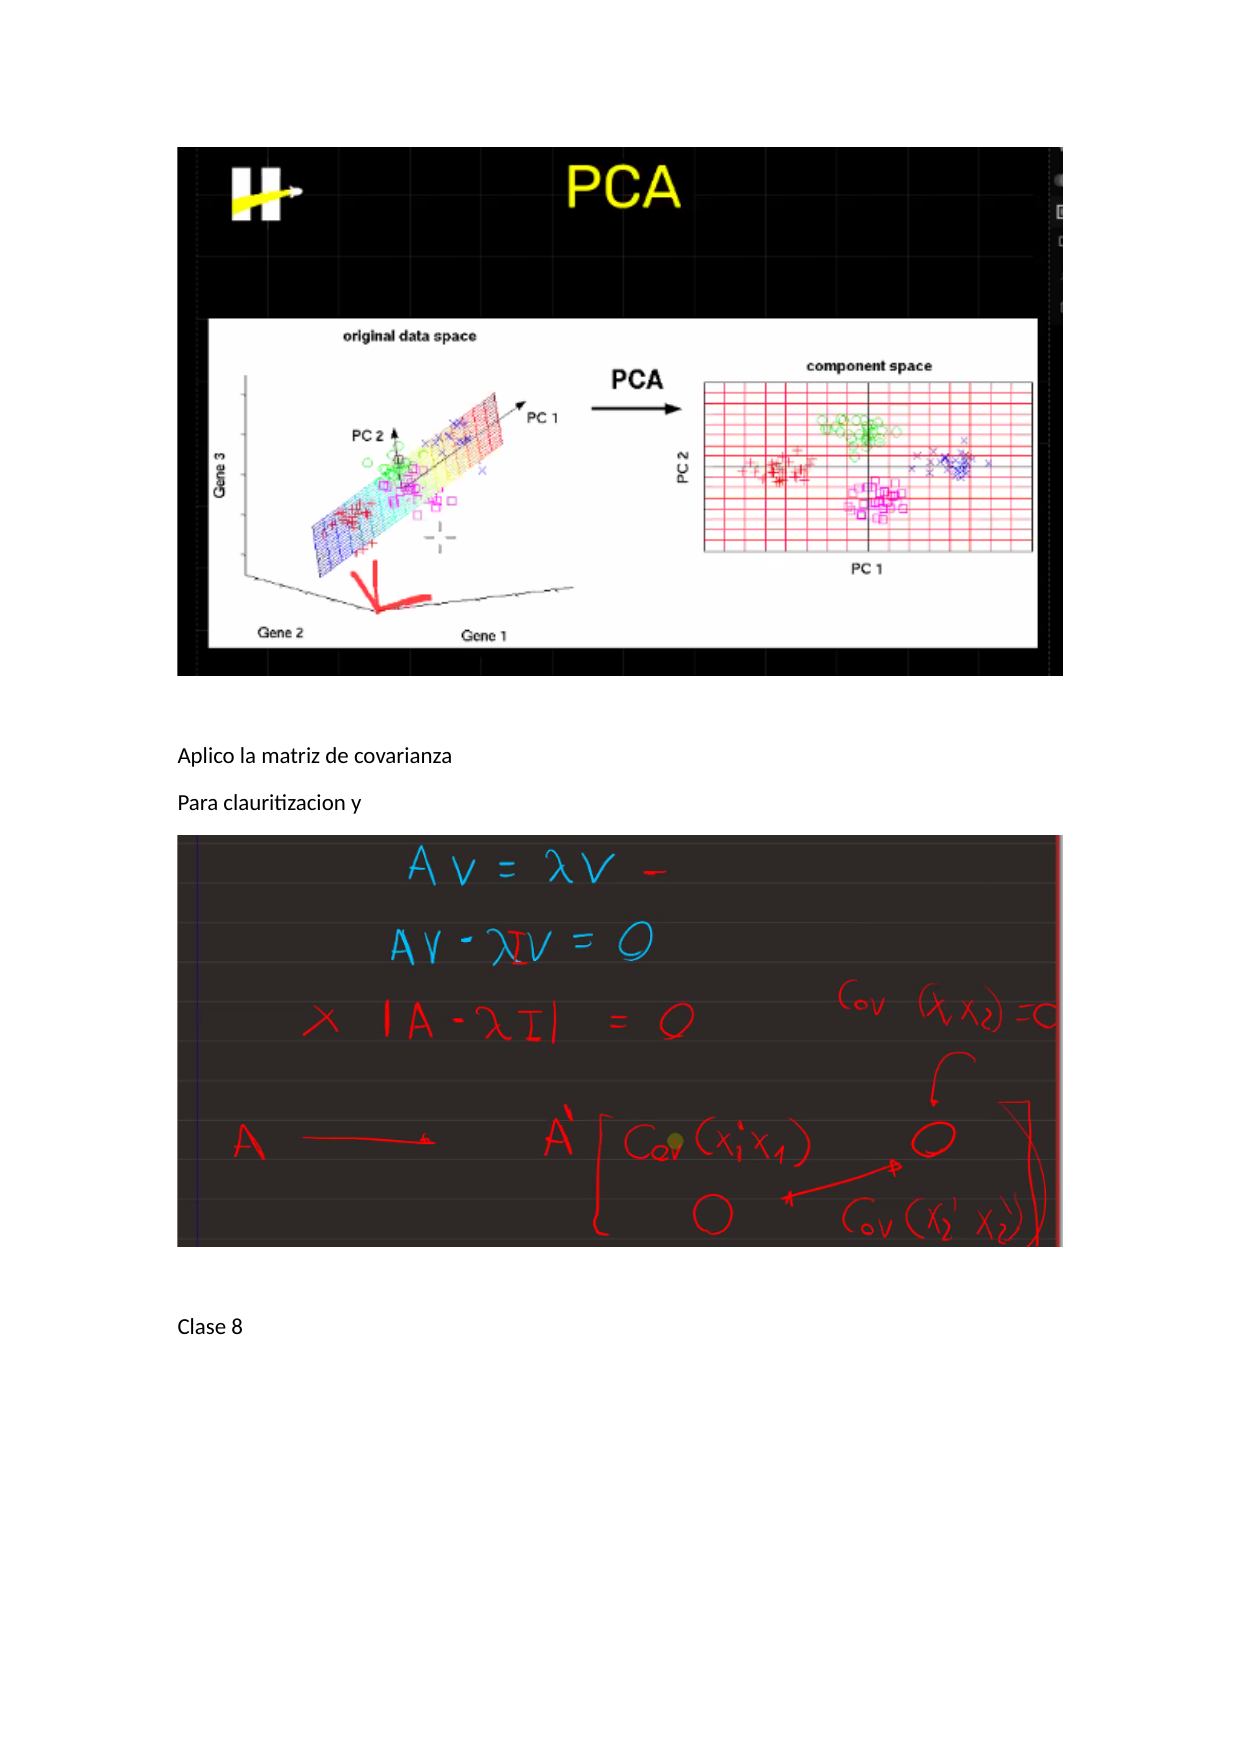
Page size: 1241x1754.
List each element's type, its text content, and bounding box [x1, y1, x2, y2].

picture [177, 835, 1063, 1247]
text Para clauritizacion y [177, 788, 1063, 816]
text Clase 8 [177, 1312, 1063, 1340]
text Aplico la matriz de covarianza [177, 741, 1063, 769]
picture [177, 147, 1063, 676]
